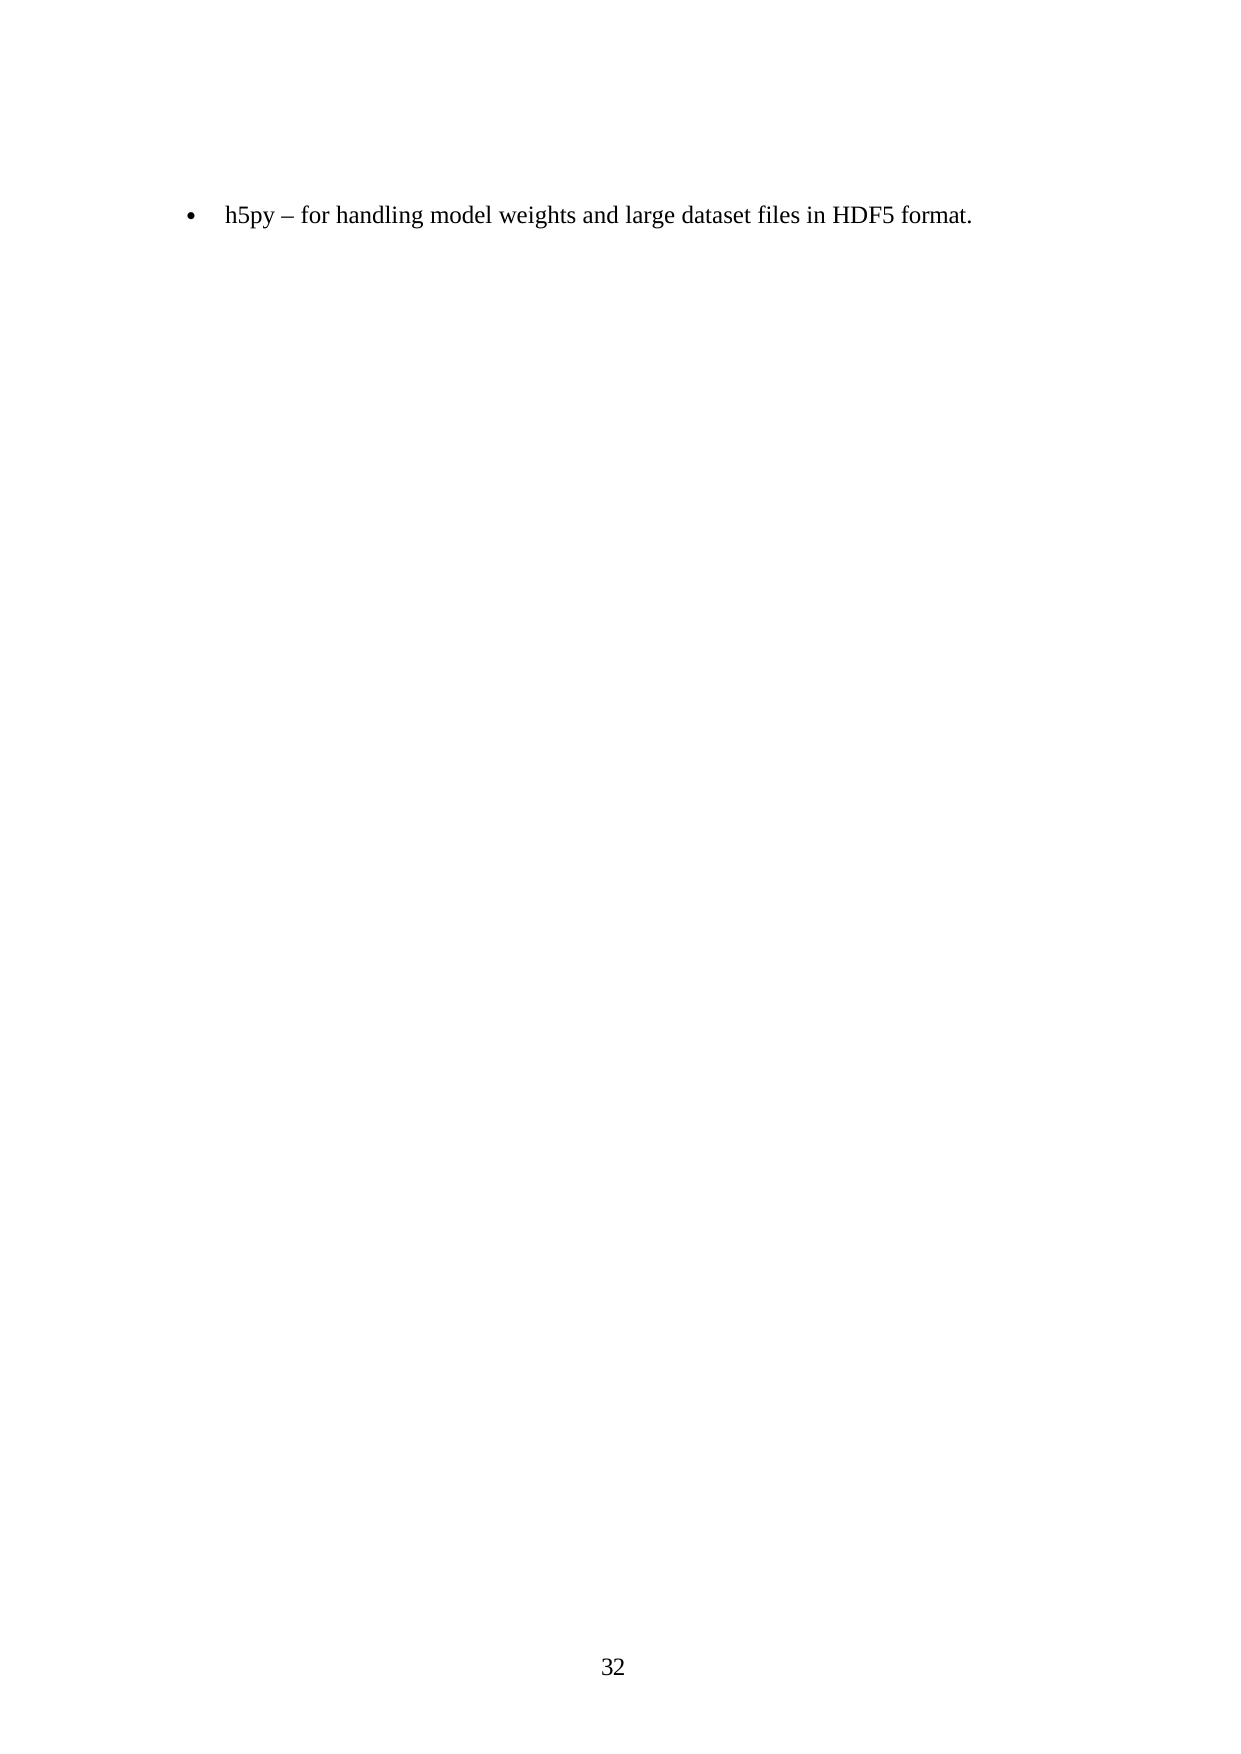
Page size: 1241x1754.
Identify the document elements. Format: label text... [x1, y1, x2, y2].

list h5py – for handling model weights and large dataset files in HDF5 format. [187, 200, 1196, 229]
